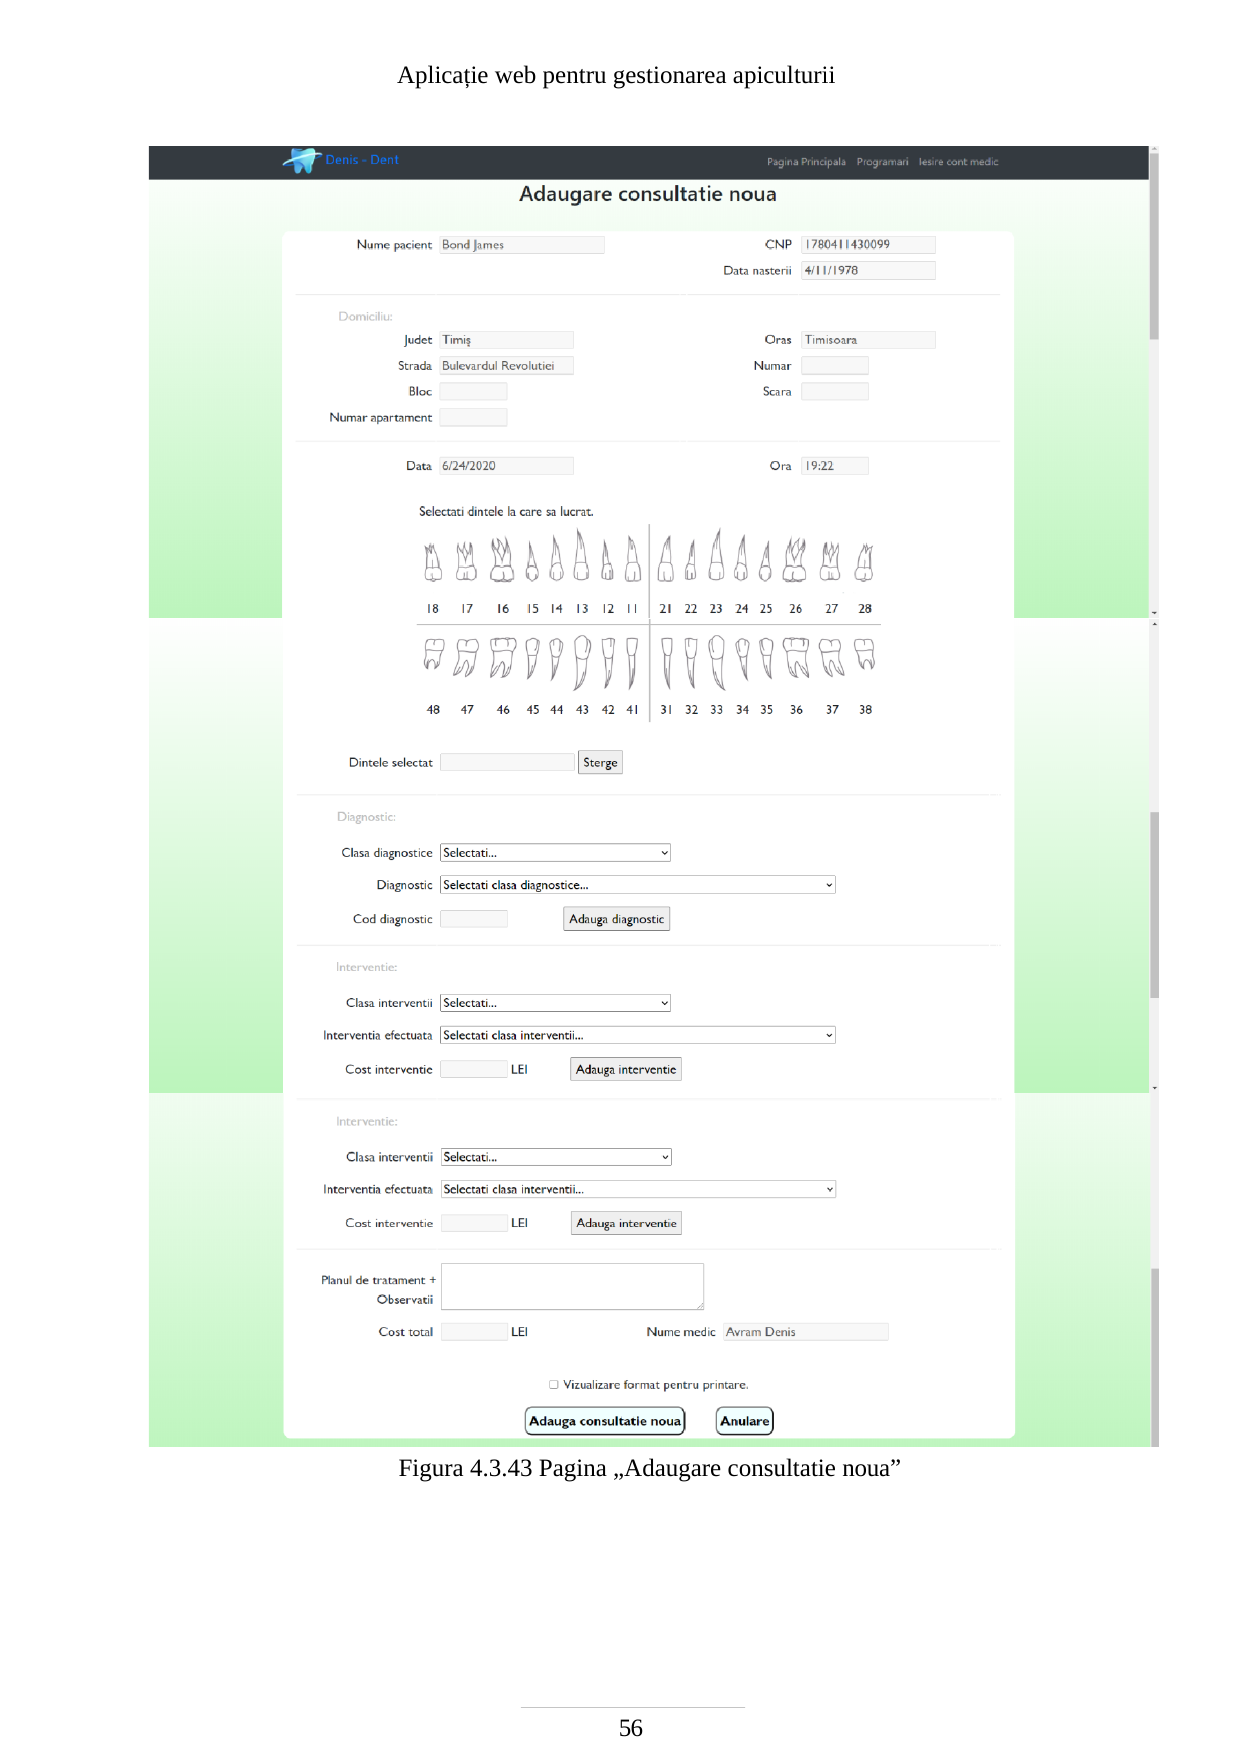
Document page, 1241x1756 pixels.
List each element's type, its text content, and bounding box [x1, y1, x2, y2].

text Figura 4.3.43 Pagina „Adaugare consultatie noua” [119, 1453, 1180, 1482]
picture [148, 146, 1159, 1447]
picture [183, 1705, 1081, 1714]
